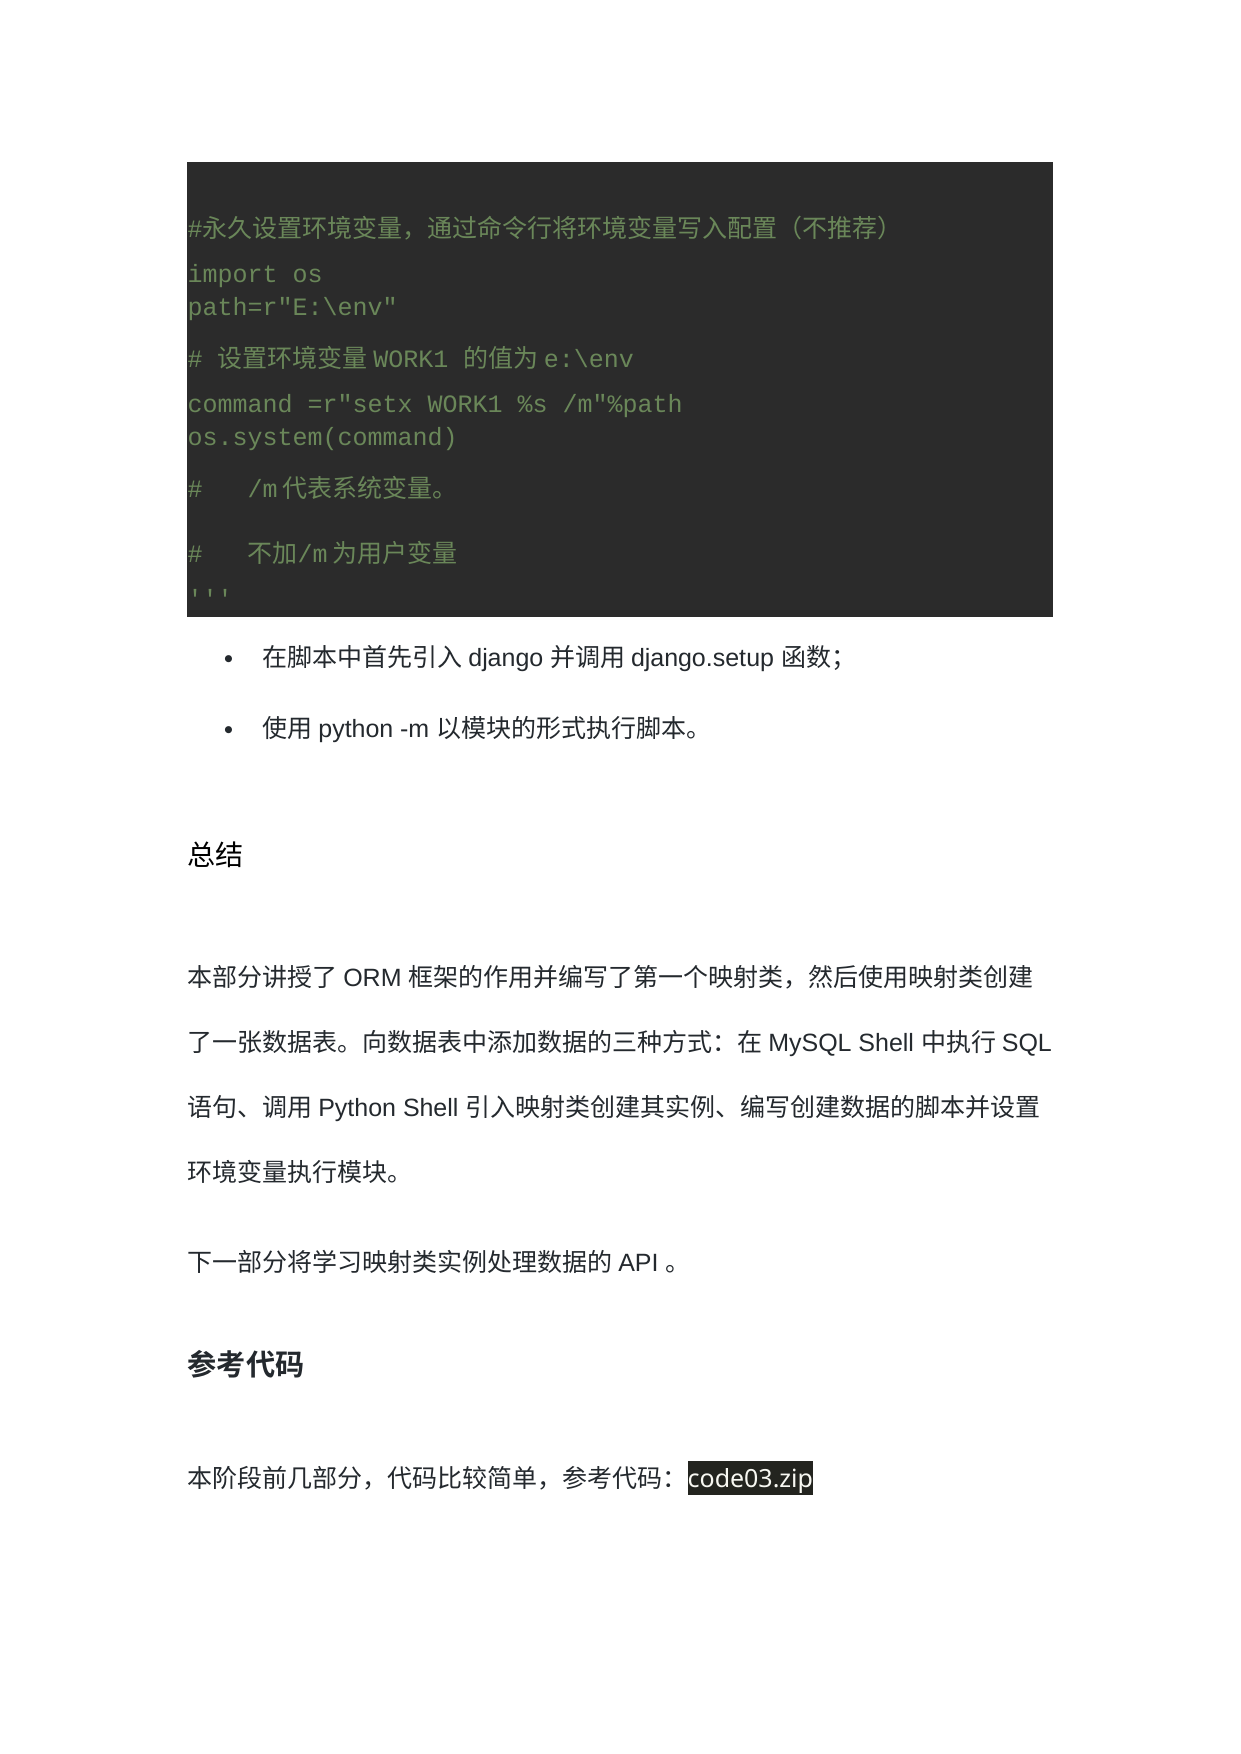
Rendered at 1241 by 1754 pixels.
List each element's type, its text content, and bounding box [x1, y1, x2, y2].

subtitle 参考代码 [187, 1330, 1053, 1395]
text 本部分讲授了 ORM 框架的作用并编写了第一个映射类，然后使用映射类创建了一张数据表。向数据表中添加数据的三种方式：在 MySQL Shell 中执行 SQL 语句、调用 Python Shell 引入映射类创建其实例、编写创建数据的脚本并设置环境变量执行模块。 [187, 943, 1053, 1203]
text 下一部分将学习映射类实例处理数据的 API 。 [187, 1228, 1053, 1293]
text 本阶段前几部分，代码比较简单，参考代码：code03.zip [187, 1444, 1053, 1509]
list 在脚本中首先引入 django 并调用 django.setup 函数； [225, 623, 1053, 688]
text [187, 162, 1053, 617]
subtitle 总结 [187, 821, 1053, 886]
list 使用 python -m 以模块的形式执行脚本。 [225, 694, 1053, 759]
